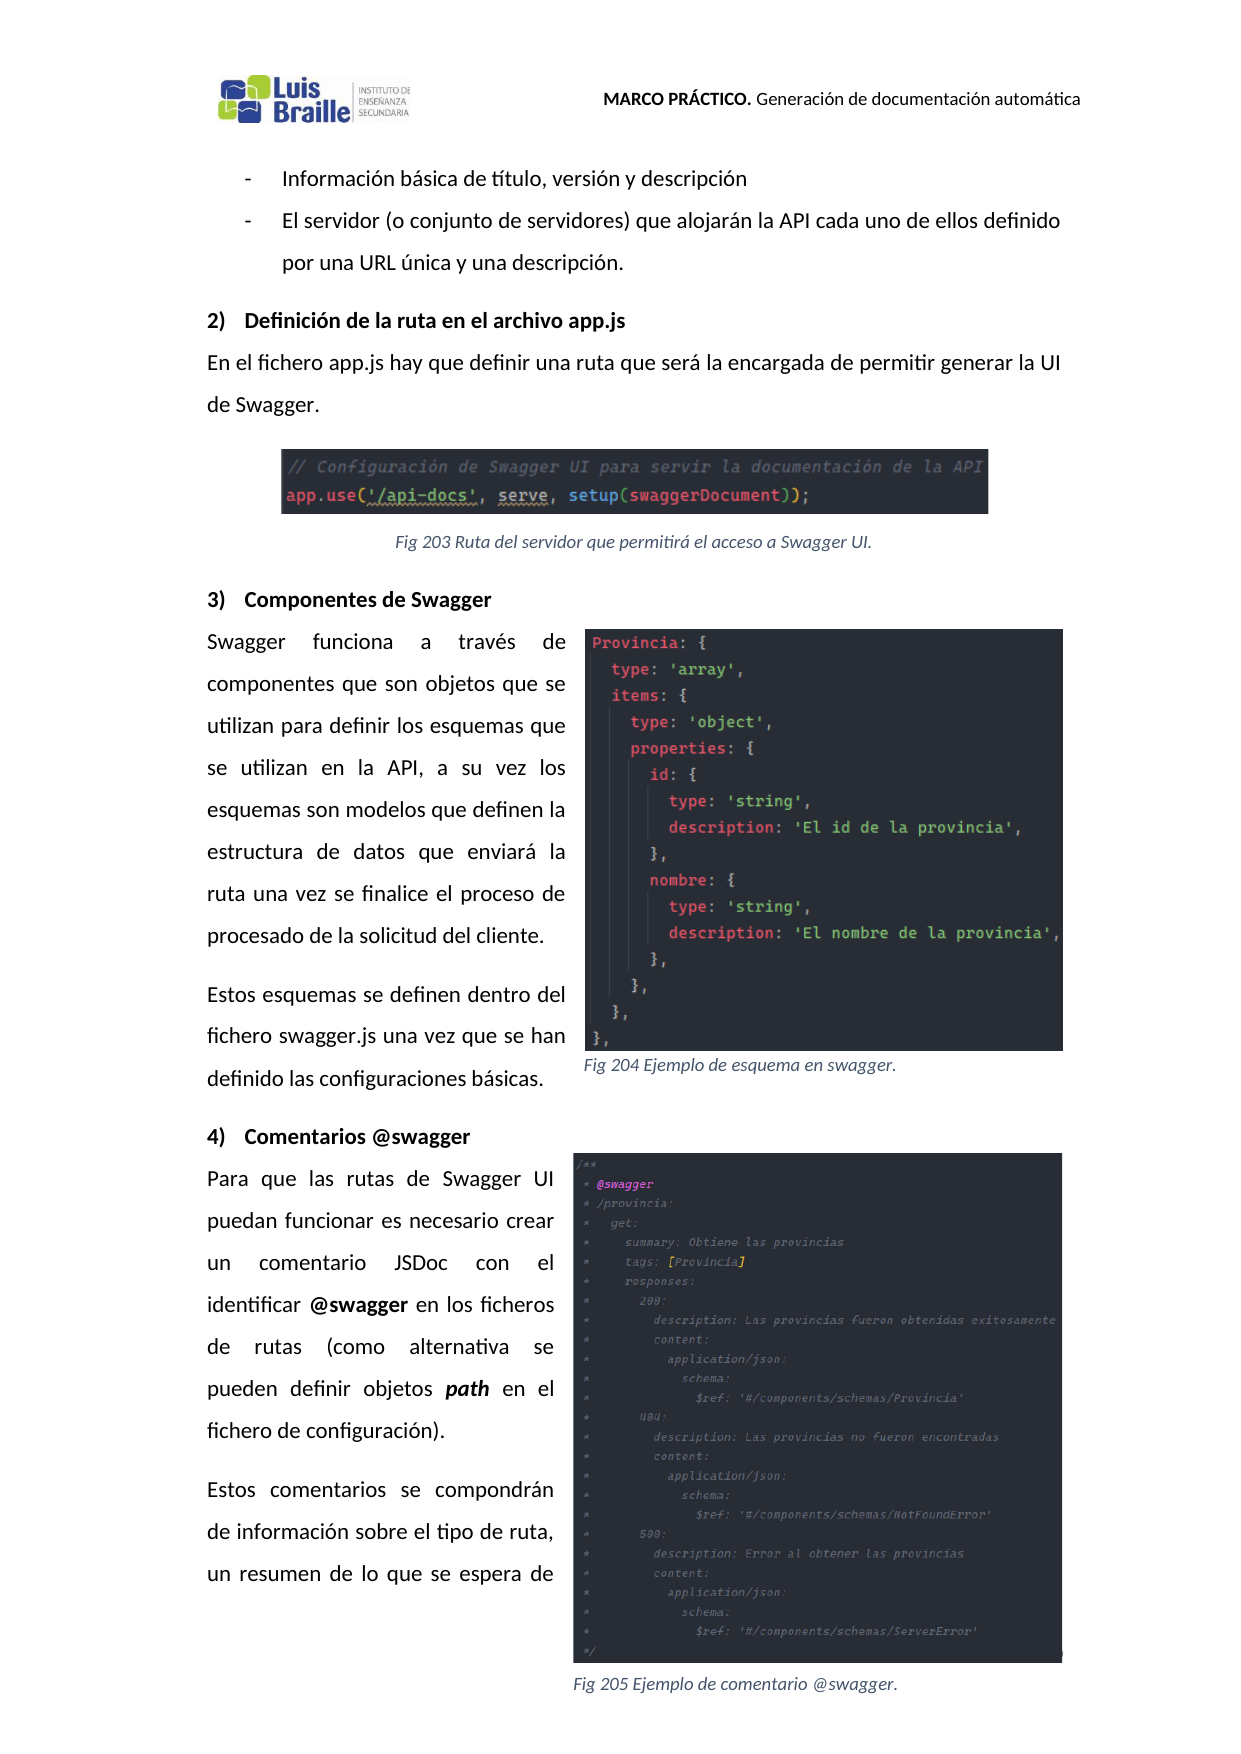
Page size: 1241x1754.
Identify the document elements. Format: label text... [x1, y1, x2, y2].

list Componentes de Swagger [207, 585, 1063, 613]
picture [573, 1153, 1063, 1663]
picture [585, 629, 1063, 1051]
text Para que las rutas de Swagger UI puedan funcionar es necesario crear un comentario JSDoc con el identificar @swagger en los ficheros de rutas (como alternativa se pueden definir objetos path en el fichero de configuración). [207, 1164, 573, 1444]
text Fig 203 Ruta del servidor que permitirá el acceso a Swagger UI. [207, 530, 1063, 553]
list Información básica de título, versión y descripción [244, 164, 1063, 192]
text Swagger funciona a través de componentes que son objetos que se utilizan para definir los esquemas que se utilizan en la API, a su vez los esquemas son modelos que definen la estructura de datos que enviará la ruta una vez se finalice el proceso de procesado de la solicitud del cliente. [207, 627, 1063, 949]
picture [281, 449, 989, 514]
text Estos esquemas se definen dentro del fichero swagger.js una vez que se han definido las configuraciones básicas. [207, 980, 1063, 1092]
list Definición de la ruta en el archivo app.js [207, 306, 1063, 334]
list Comentarios @swagger [207, 1122, 1063, 1150]
text En el fichero app.js hay que definir una ruta que será la encargada de permitir generar la UI de Swagger. [207, 348, 1063, 418]
list El servidor (o conjunto de servidores) que alojarán la API cada uno de ellos definido por una URL única y una descripción. [244, 206, 1063, 276]
